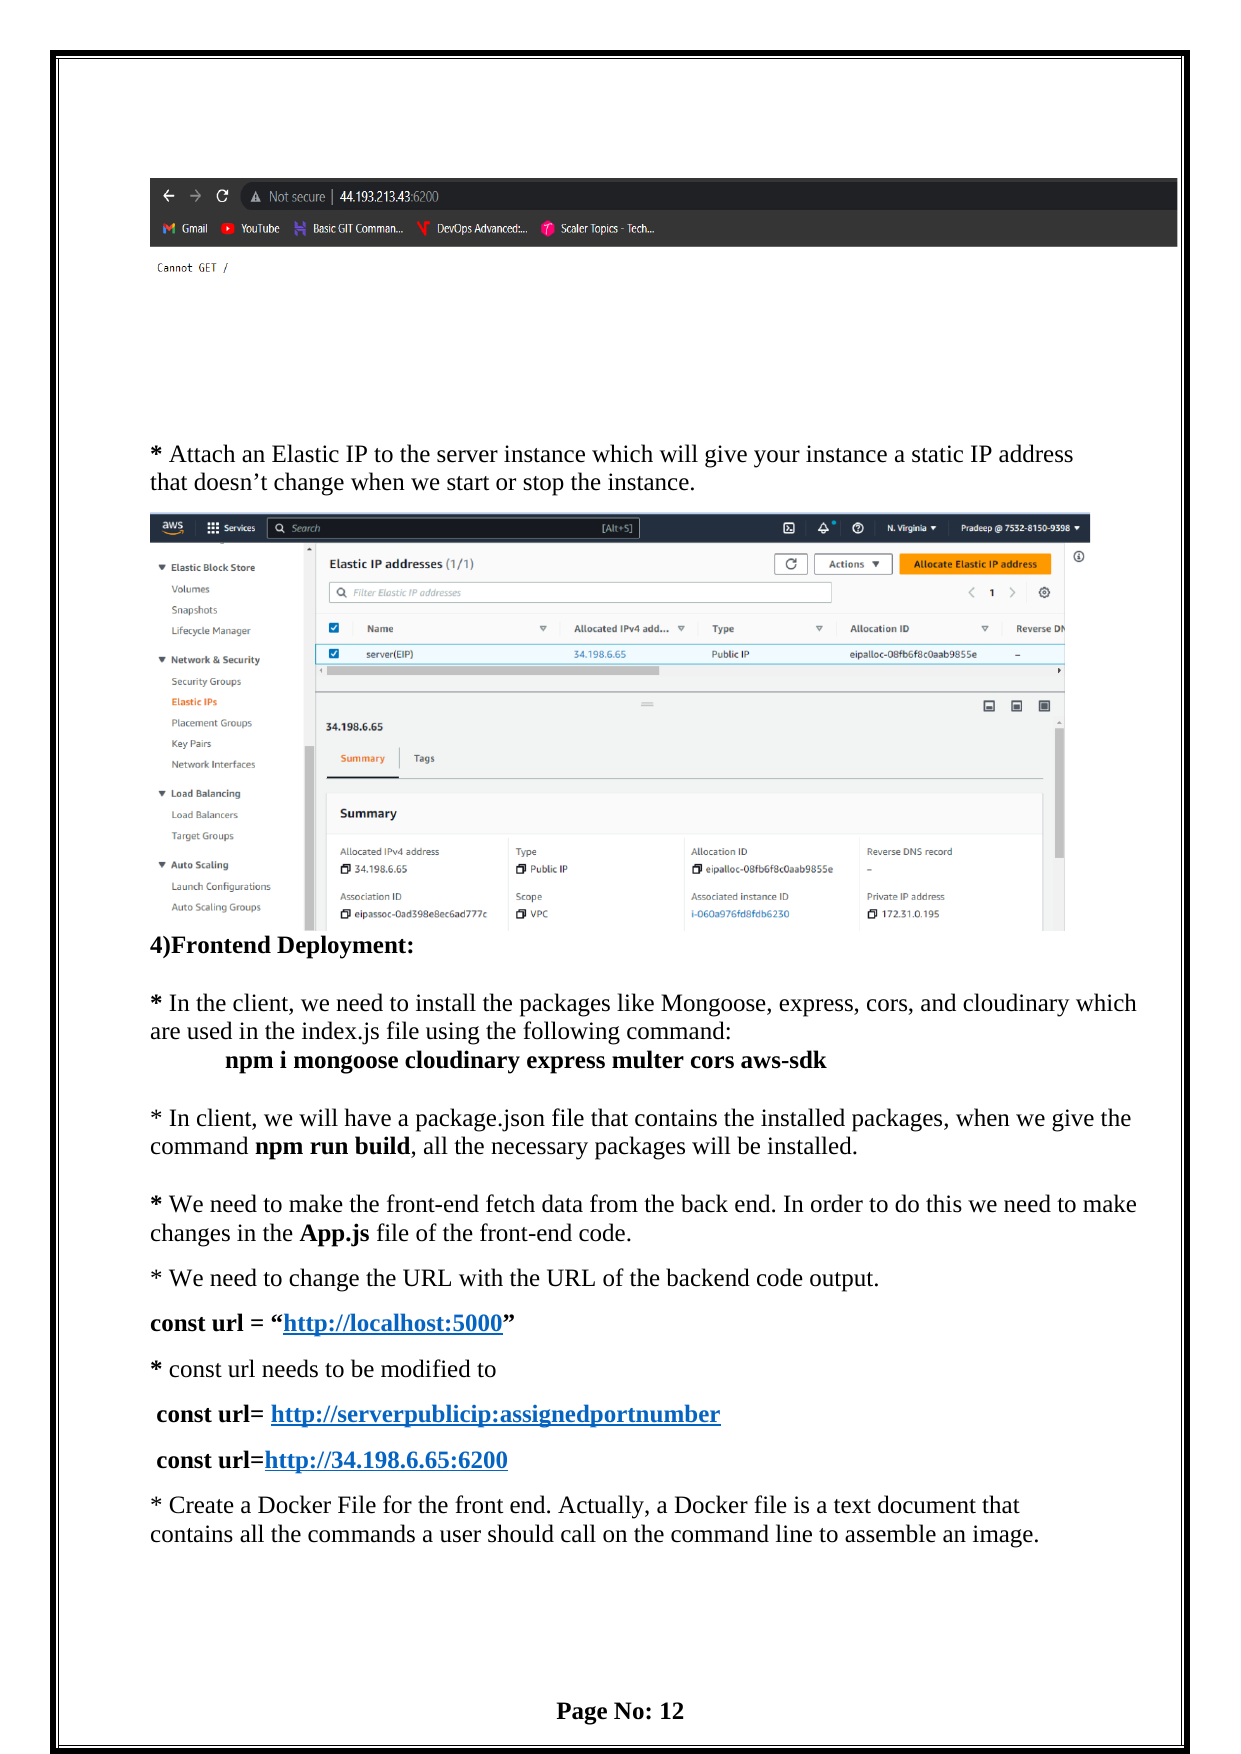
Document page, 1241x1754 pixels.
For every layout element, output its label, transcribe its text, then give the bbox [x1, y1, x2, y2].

text * const url needs to be modified to [150, 1354, 1107, 1383]
text * Attach an Elastic IP to the server instance which will give your instance a static IP address that doesn’t change when we start or stop the instance. [150, 439, 1107, 496]
text npm i mongoose cloudinary express multer cors aws-sdk [150, 1045, 1142, 1074]
text const url = “http://localhost:5000” [150, 1308, 1107, 1337]
text const url=http://34.198.6.65:6200 [150, 1445, 1107, 1473]
text * In the client, we need to install the packages like Mongoose, express, cors, and cloudinary which are used in the index.js file using the following command: [150, 988, 1142, 1045]
picture [150, 178, 1178, 411]
text const url= http://serverpublicip:assignedportnumber [150, 1399, 1107, 1428]
picture [150, 512, 1091, 931]
text * We need to change the URL with the URL of the backend code output. [150, 1263, 1142, 1292]
text * In client, we will have a package.json file that contains the installed packages, when we give the command npm run build, all the necessary packages will be installed. [150, 1103, 1142, 1160]
text 4)Frontend Deployment: [150, 930, 1107, 959]
text * We need to make the front-end fetch data from the back end. In order to do this we need to make changes in the App.js file of the front-end code. [150, 1189, 1142, 1246]
text * Create a Docker File for the front end. Actually, a Docker file is a text document that contains all the commands a user should call on the command line to assemble an image. [150, 1490, 1107, 1548]
